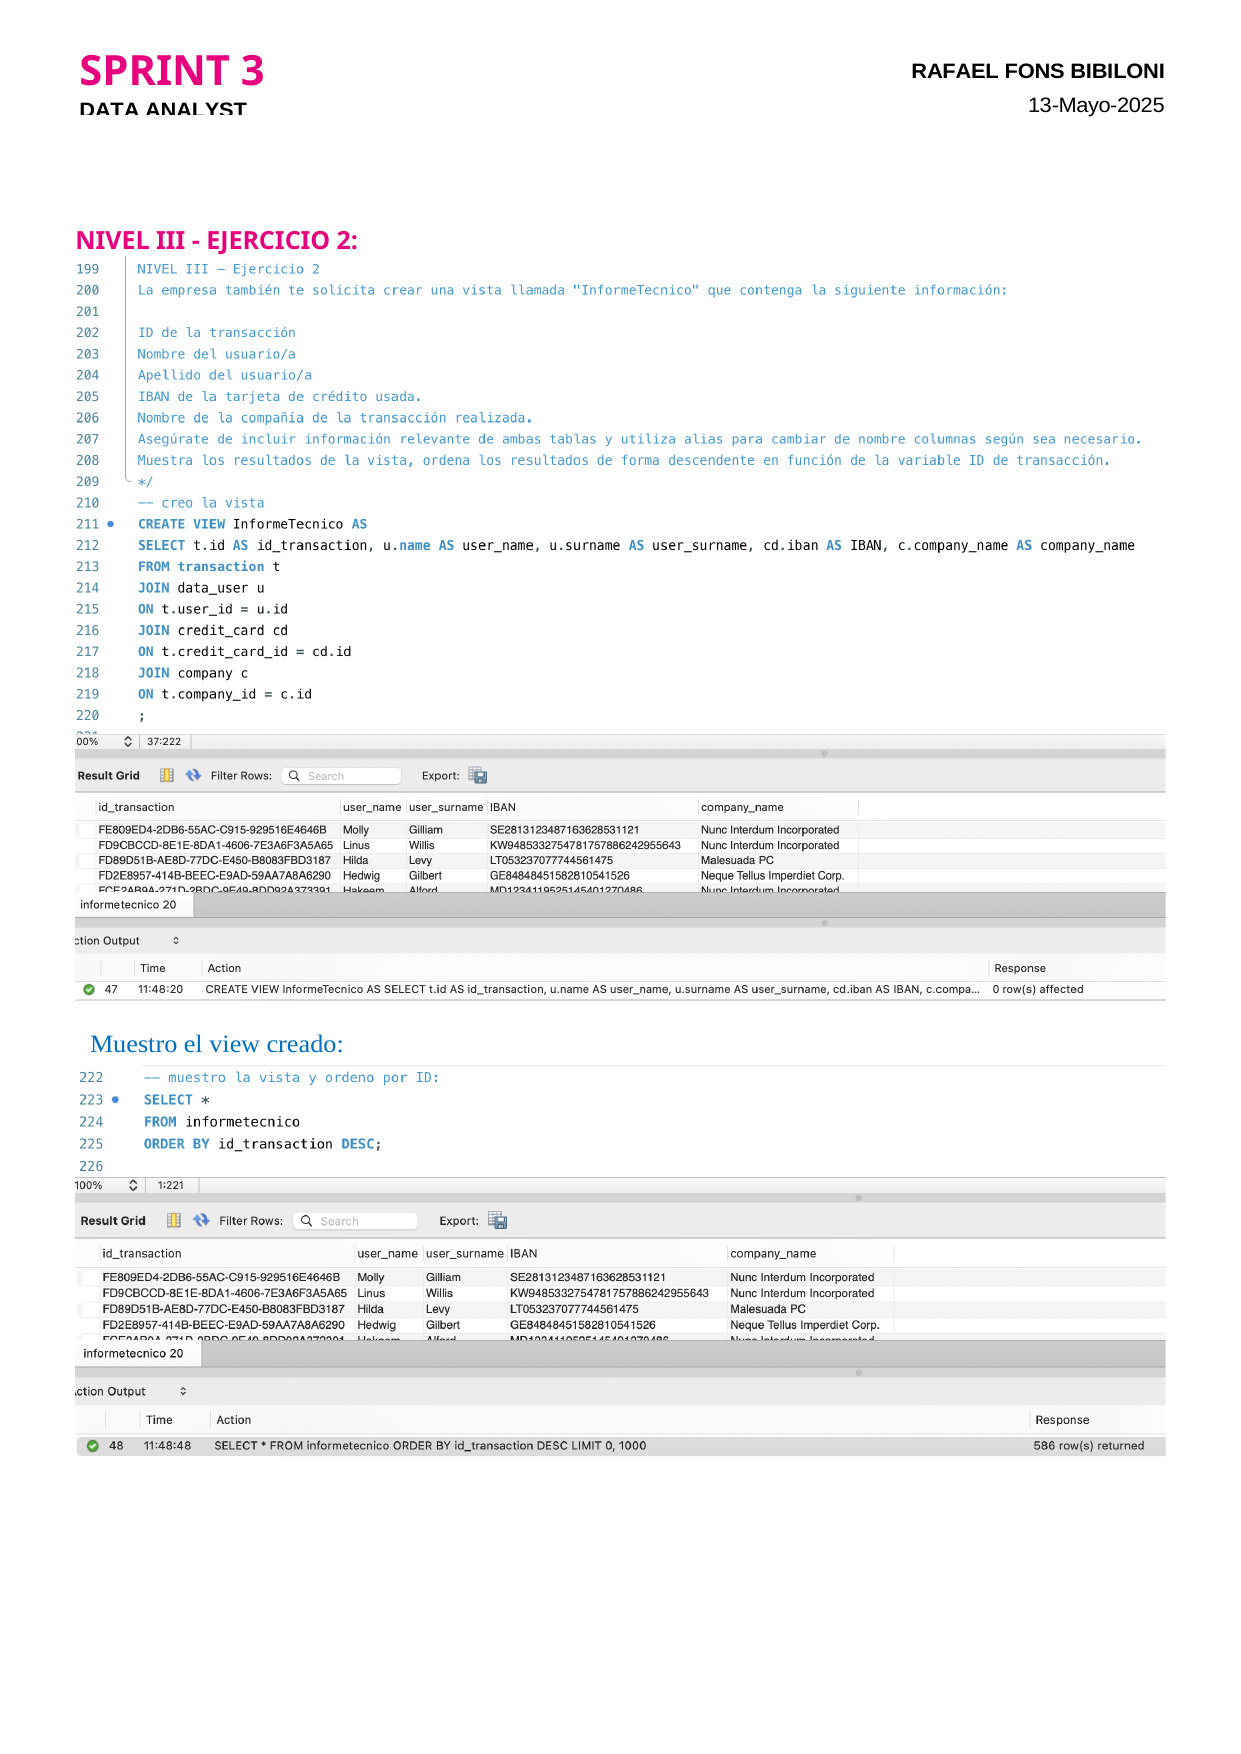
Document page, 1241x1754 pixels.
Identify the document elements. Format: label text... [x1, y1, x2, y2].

picture [75, 1065, 1166, 1460]
text Muestro el view creado: [75, 1029, 1152, 1058]
subtitle NIVEL III - EJERCICIO 2: [75, 223, 1165, 256]
picture [75, 256, 1166, 1001]
